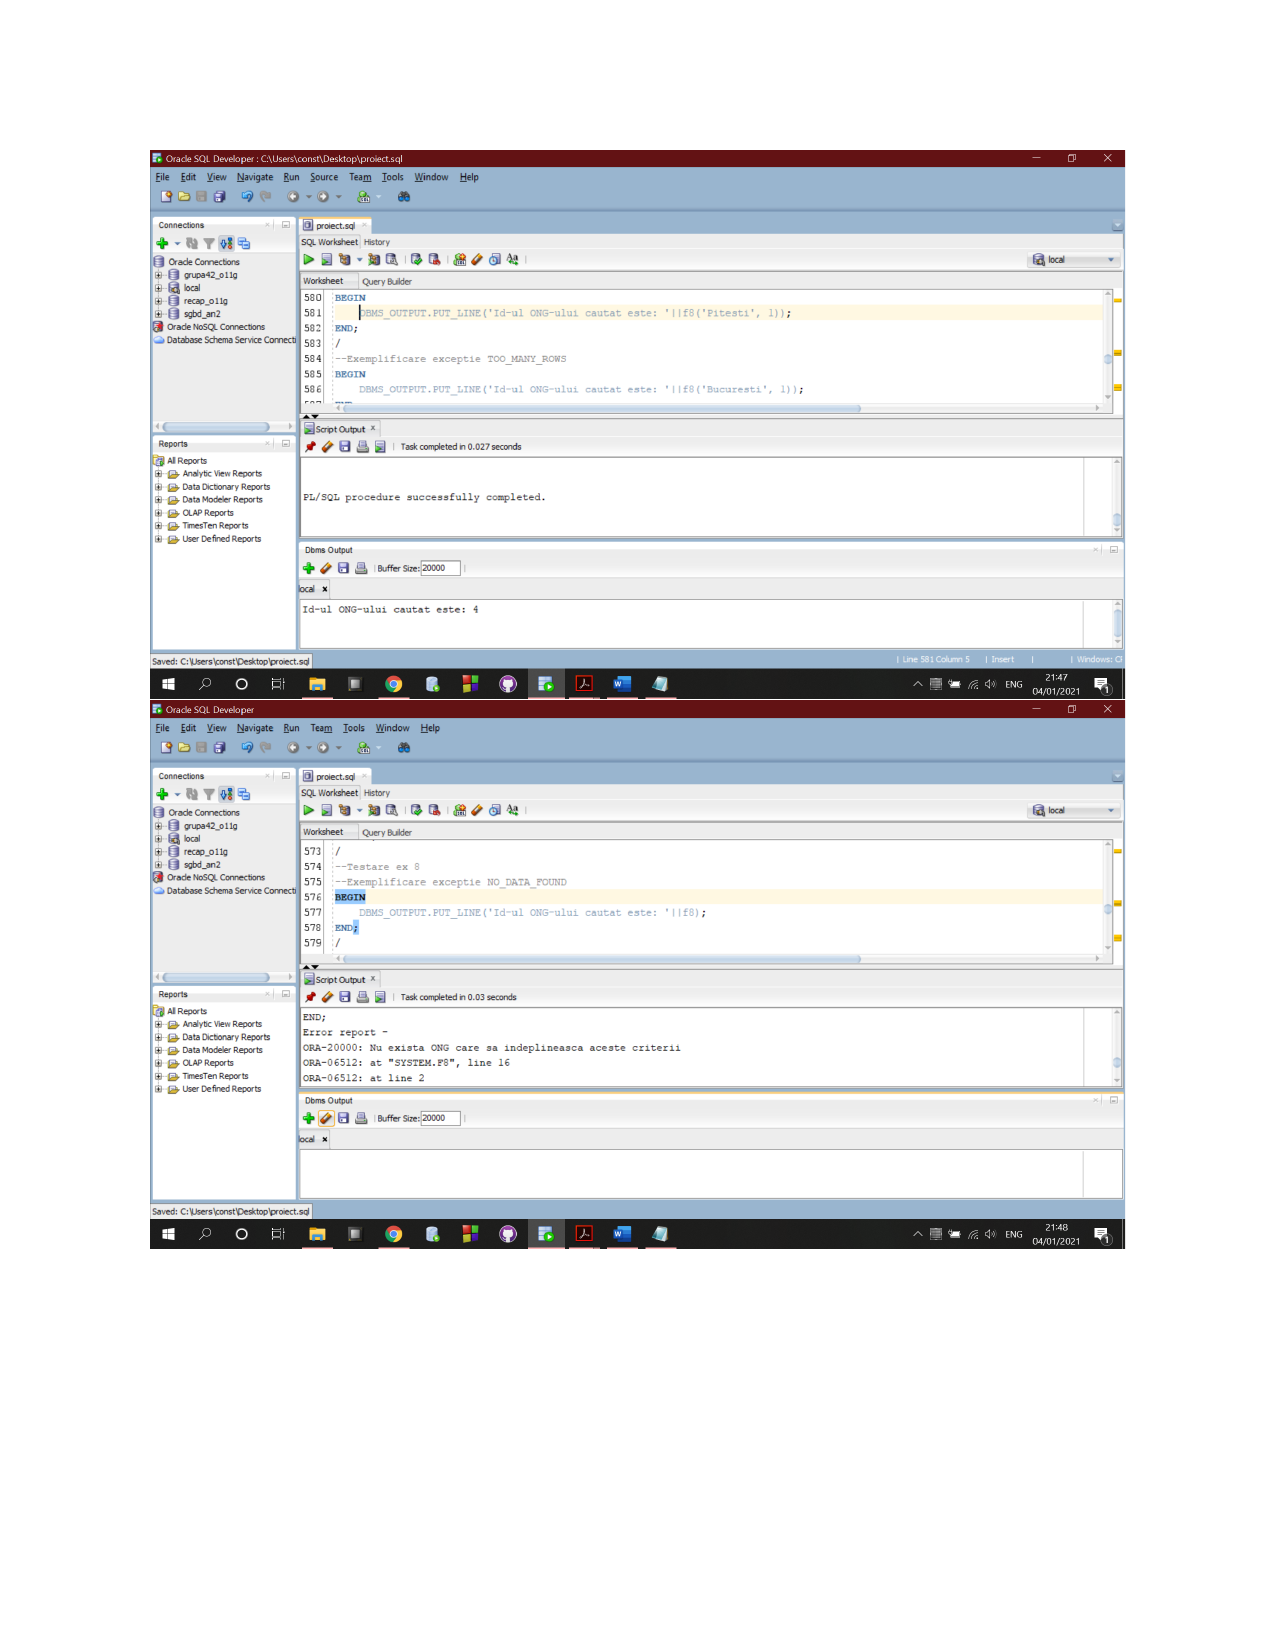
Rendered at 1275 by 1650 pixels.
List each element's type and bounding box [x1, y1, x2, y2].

picture [150, 700, 1125, 1249]
picture [150, 150, 1125, 699]
